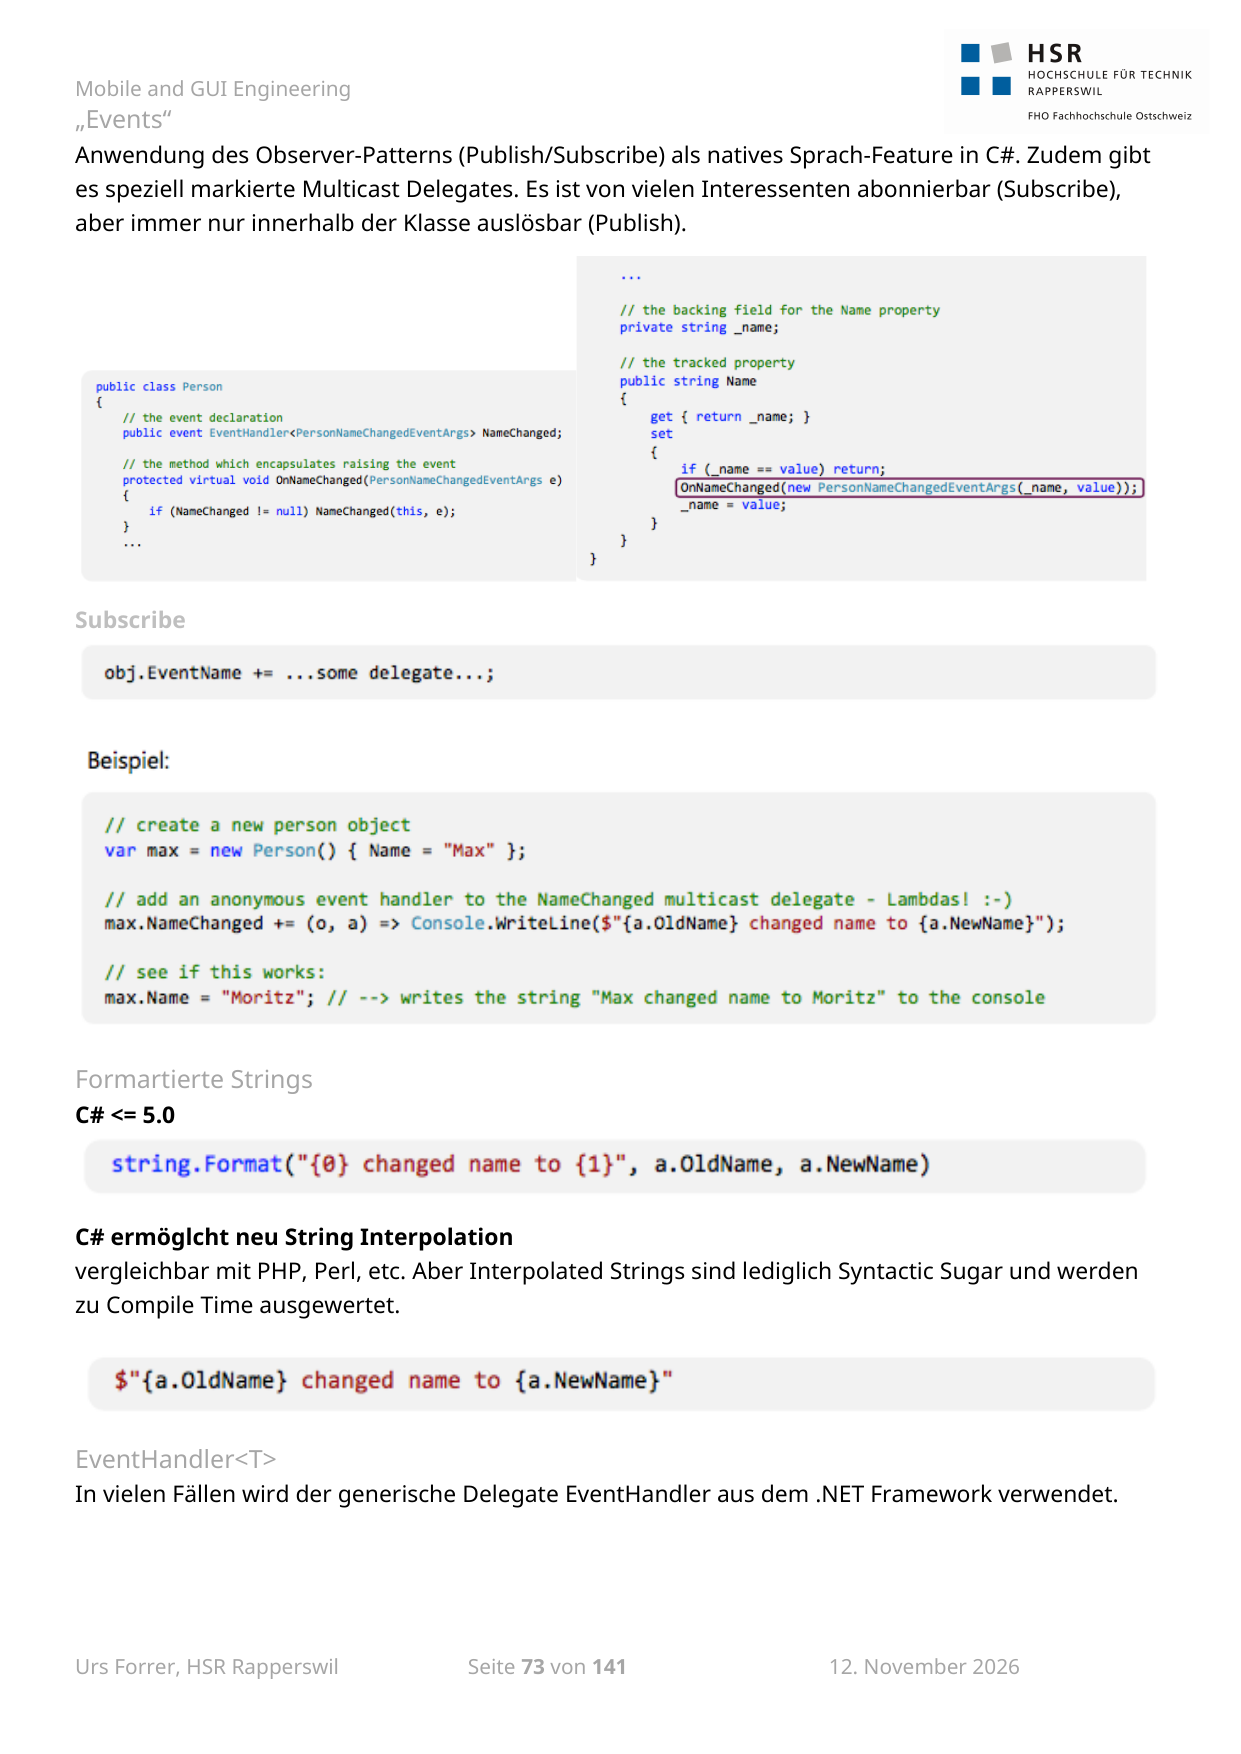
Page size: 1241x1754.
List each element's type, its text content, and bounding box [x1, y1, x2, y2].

subtitle EventHandler<T> [75, 1441, 1165, 1476]
subtitle „Events“ [75, 102, 1165, 136]
text Anwendung des Observer-Patterns (Publish/Subscribe) als natives Sprach-Feature in C#. Zudem gibt es speziell markierte Multicast Delegates. Es ist von vielen Interessenten abonnierbar (Subscribe), aber immer nur innerhalb der Klasse auslösbar (Publish). [75, 139, 1165, 238]
picture [75, 256, 1147, 585]
picture [75, 1132, 1166, 1203]
picture [75, 1339, 1166, 1423]
picture [943, 29, 1210, 134]
picture [75, 637, 1166, 1043]
text In vielen Fällen wird der generische Delegate EventHandler aus dem .NET Framework verwendet. [75, 1478, 1165, 1509]
text C# <= 5.0 [75, 1099, 1165, 1132]
subtitle Subscribe [75, 604, 1165, 635]
subtitle Formartierte Strings [75, 1062, 1165, 1096]
text C# ermöglcht neu String Interpolation vergleichbar mit PHP, Perl, etc. Aber Interpolated Strings sind lediglich Syntactic Sugar und werden zu Compile Time ausgewertet. [75, 1221, 1165, 1320]
